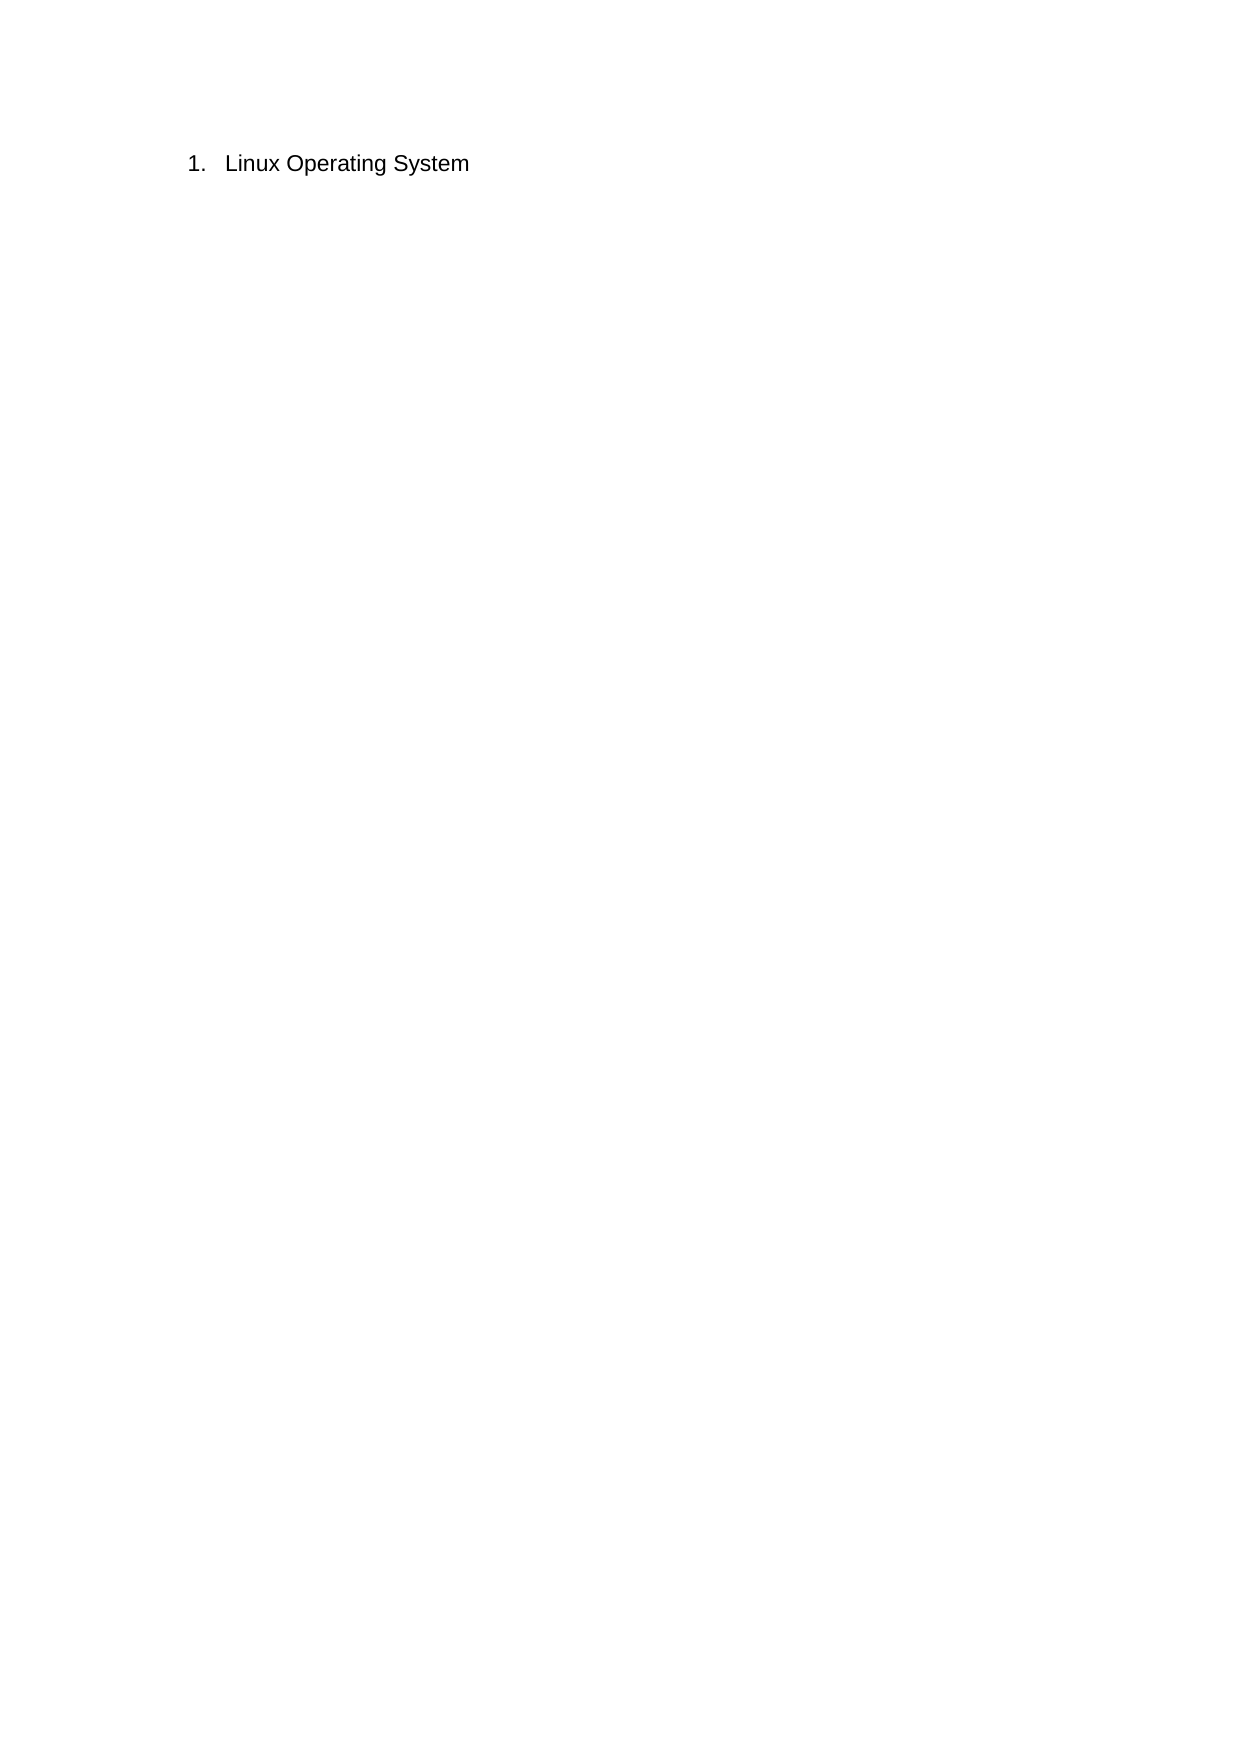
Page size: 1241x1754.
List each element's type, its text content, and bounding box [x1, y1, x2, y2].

list Linux Operating System [187, 150, 1090, 176]
